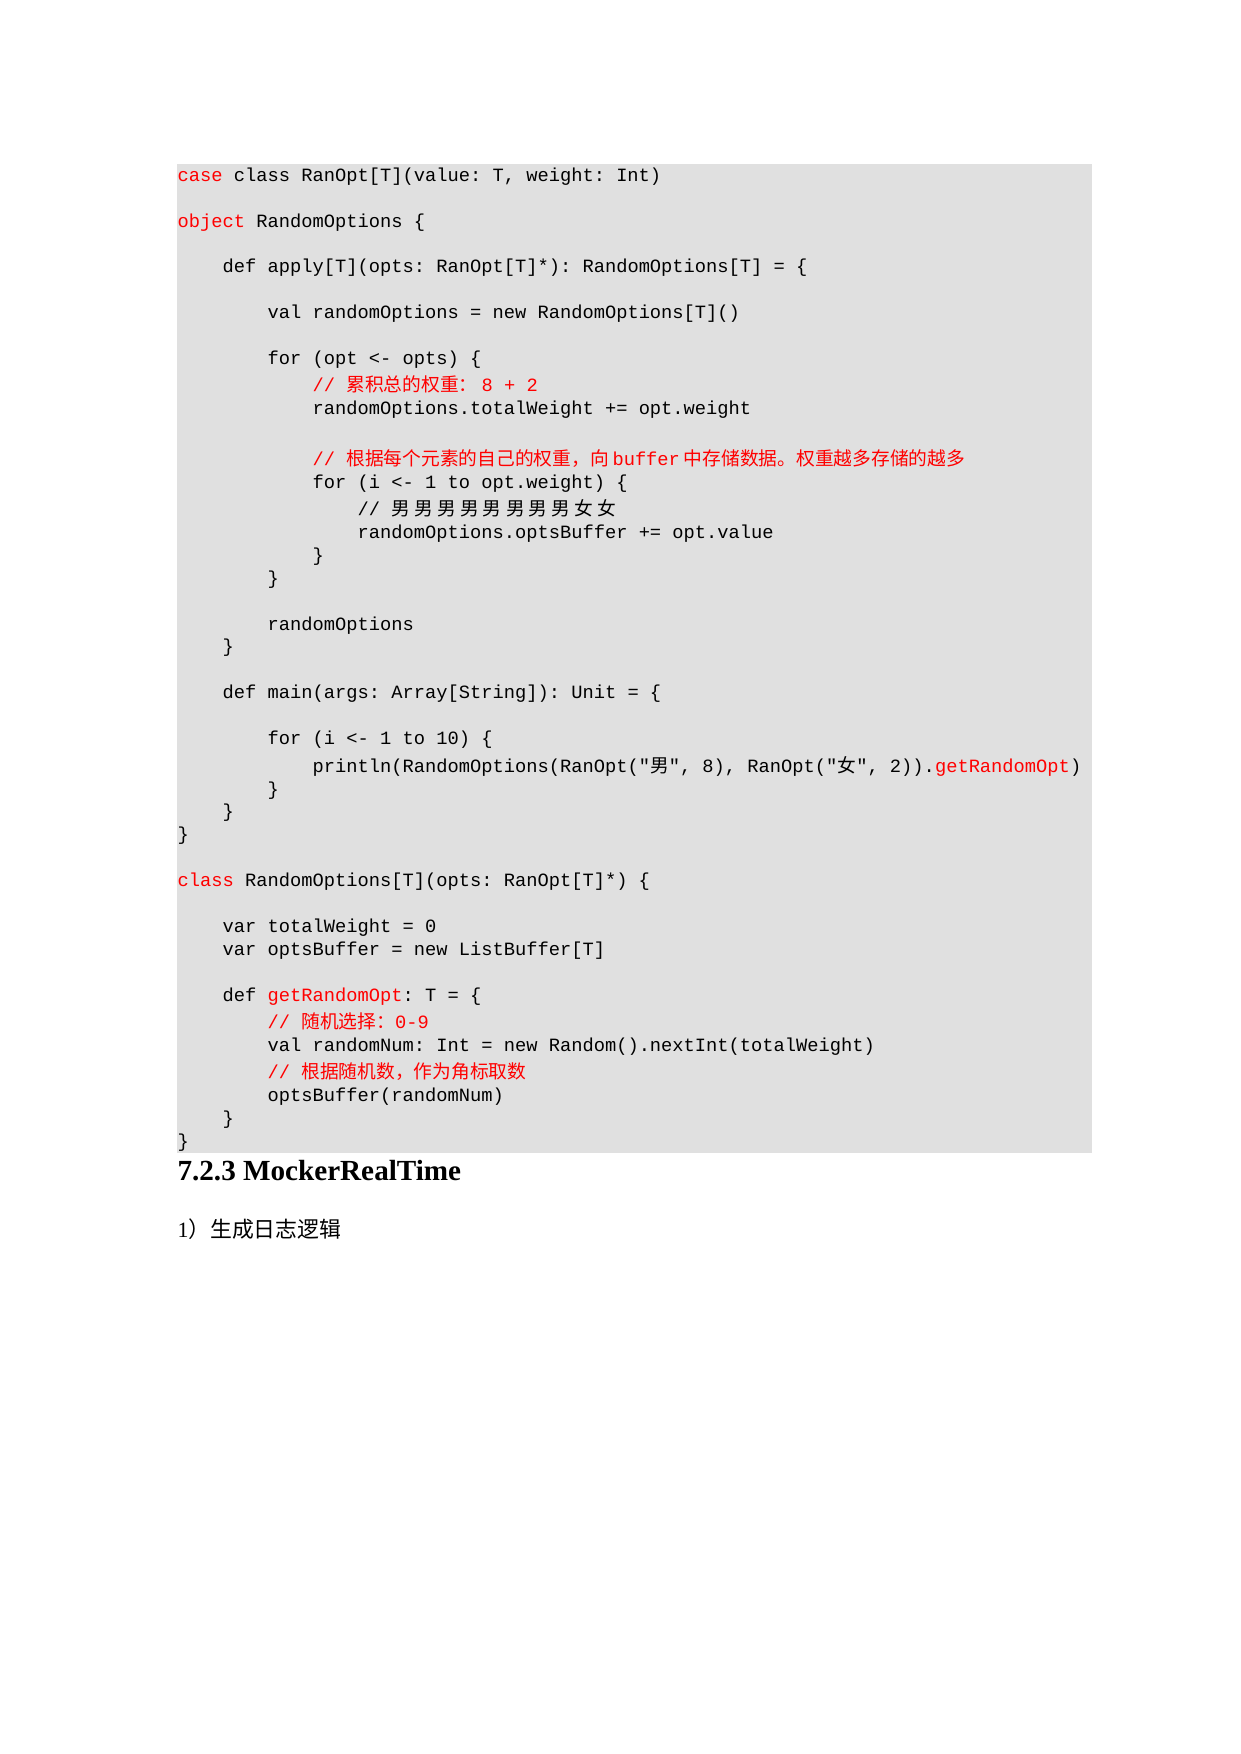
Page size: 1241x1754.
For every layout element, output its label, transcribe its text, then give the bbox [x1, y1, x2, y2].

text } [177, 801, 1092, 823]
text } [177, 636, 1092, 658]
text for (i <- 1 to 10) { [177, 727, 1092, 750]
text // 根据随机数，作为角标取数 [177, 1057, 1092, 1084]
text var totalWeight = 0 [177, 915, 1092, 938]
text val randomOptions = new RandomOptions[T]() [177, 301, 1092, 324]
text for (i <- 1 to opt.weight) { [177, 471, 1092, 494]
text class RandomOptions[T](opts: RanOpt[T]*) { [177, 869, 1092, 892]
text 1）生成日志逻辑 [177, 1211, 1092, 1245]
text case class RanOpt[T](value: T, weight: Int) [177, 164, 1092, 187]
text for (opt <- opts) { [177, 347, 1092, 370]
text object RandomOptions { [177, 210, 1092, 233]
text } [177, 778, 1092, 801]
text def getRandomOpt: T = { [177, 984, 1092, 1007]
text println(RandomOptions(RanOpt("男", 8), RanOpt("女", 2)).getRandomOpt) [177, 750, 1092, 778]
text } [177, 823, 1092, 846]
text } [177, 1107, 1092, 1130]
text randomOptions.optsBuffer += opt.value [177, 521, 1092, 544]
text val randomNum: Int = new Random().nextInt(totalWeight) [177, 1034, 1092, 1057]
text randomOptions [177, 613, 1092, 636]
text } [177, 544, 1092, 567]
text var optsBuffer = new ListBuffer[T] [177, 938, 1092, 961]
subtitle 7.2.3 MockerRealTime [177, 1153, 1092, 1187]
text optsBuffer(randomNum) [177, 1084, 1092, 1107]
text def apply[T](opts: RanOpt[T]*): RandomOptions[T] = { [177, 256, 1092, 278]
text // 男 男 男 男 男 男 男 男 女 女 [177, 494, 1092, 521]
text def main(args: Array[String]): Unit = { [177, 681, 1092, 704]
text randomOptions.totalWeight += opt.weight [177, 397, 1092, 420]
text // 根据每个元素的自己的权重，向buffer中存储数据。权重越多存储的越多 [177, 443, 1092, 471]
text // 随机选择：0-9 [177, 1007, 1092, 1034]
text // 累积总的权重： 8 + 2 [177, 370, 1092, 397]
text } [177, 1130, 1092, 1153]
text } [177, 567, 1092, 590]
